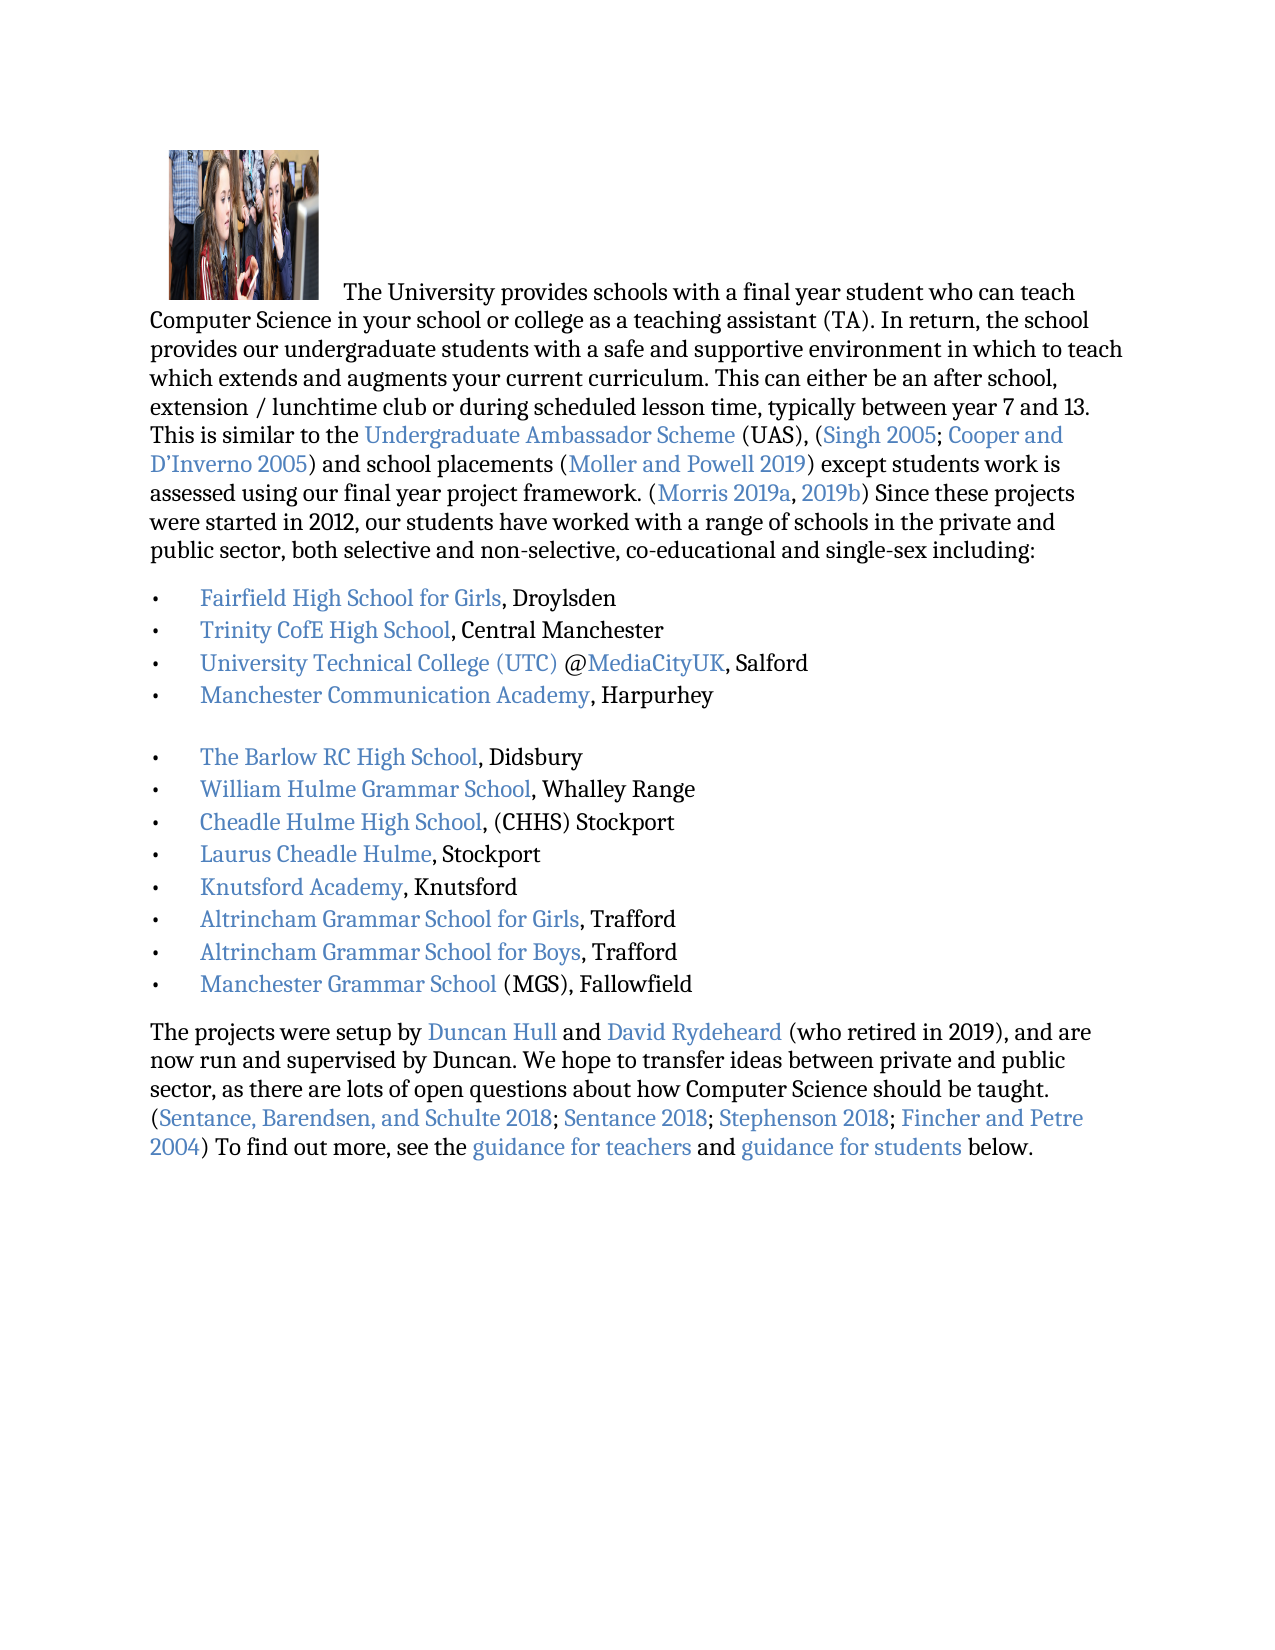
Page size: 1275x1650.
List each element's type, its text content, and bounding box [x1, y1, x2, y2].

list Manchester Grammar School (MGS), Fallowfield [150, 970, 1125, 999]
text The projects were setup by Duncan Hull and David Rydeheard (who retired in 2019), and are now run and supervised by Duncan. We hope to transfer ideas between private and public sector, as there are lots of open questions about how Computer Science should be taught. (Sentance, Barendsen, and Schulte 2018; Sentance 2018; Stephenson 2018; Fincher and Petre 2004) To find out more, see the guidance for teachers and guidance for students below. [150, 1017, 1125, 1161]
picture [168, 150, 319, 300]
list Trinity CofE High School, Central Manchester [150, 616, 1125, 645]
list Fairfield High School for Girls, Droylsden [150, 584, 1125, 612]
list William Hulme Grammar School, Whalley Range [150, 775, 1125, 804]
list Altrincham Grammar School for Girls, Trafford [150, 905, 1125, 934]
list Manchester Communication Academy, Harpurhey [150, 681, 1125, 739]
list Laurus Cheadle Hulme, Stockport [150, 840, 1125, 869]
list University Technical College (UTC) MediaCityUK, Salford [150, 649, 1125, 677]
text The University provides schools with a final year student who can teach Computer Science in your school or college as a teaching assistant (TA). In return, the school provides our undergraduate students with a safe and supportive environment in which to teach which extends and augments your current curriculum. This can either be an after school, extension / lunchtime club or during scheduled lesson time, typically between year 7 and 13. This is similar to the Undergraduate Ambassador Scheme (UAS), (Singh 2005; Cooper and D’Inverno 2005) and school placements (Moller and Powell 2019) except students work is assessed using our final year project framework. (Morris 2019a, 2019b) Since these projects were started in 2012, our students have worked with a range of schools in the private and public sector, both selective and non-selective, co-educational and single-sex including: [150, 150, 1125, 565]
list Knutsford Academy, Knutsford [150, 872, 1125, 901]
list Cheadle Hulme High School, (CHHS) Stockport [150, 807, 1125, 836]
list Altrincham Grammar School for Boys, Trafford [150, 937, 1125, 966]
list The Barlow RC High School, Didsbury [150, 742, 1125, 771]
